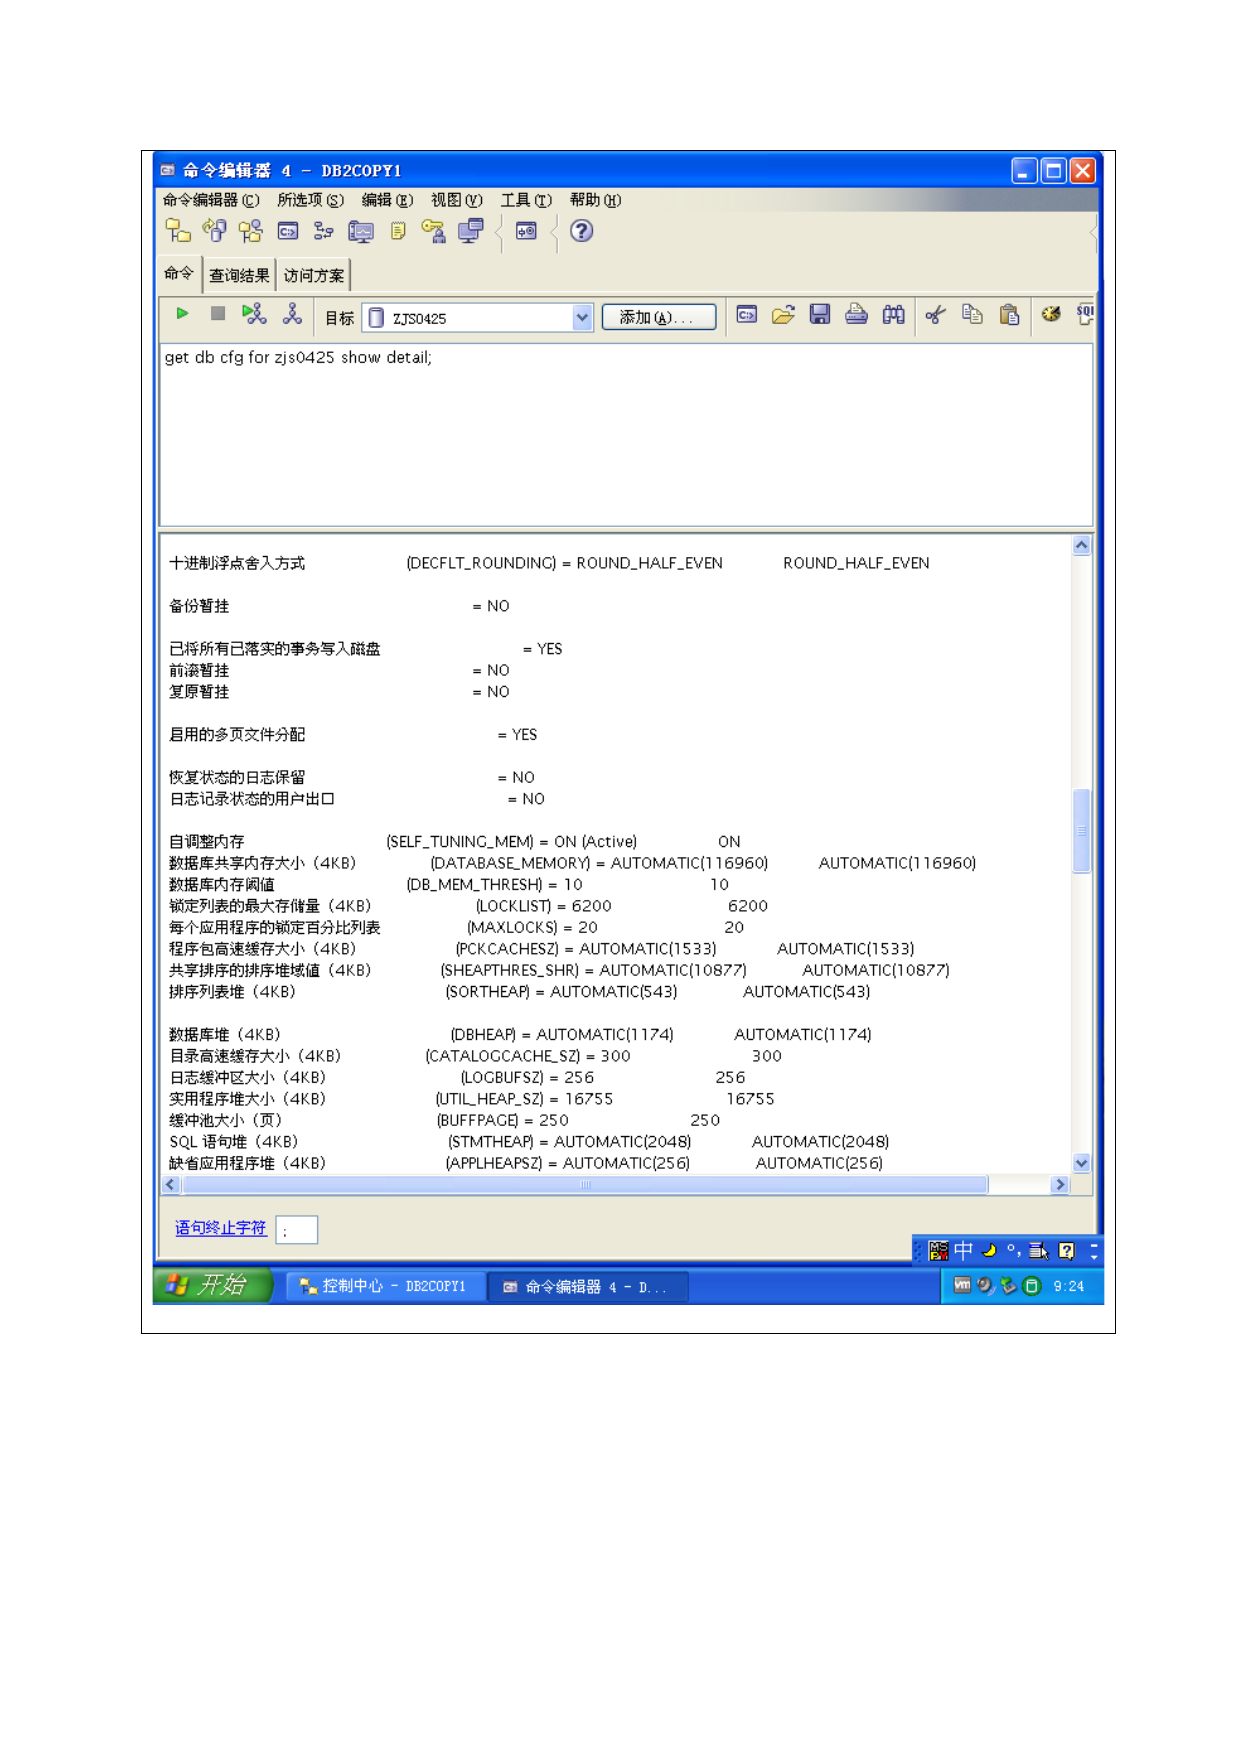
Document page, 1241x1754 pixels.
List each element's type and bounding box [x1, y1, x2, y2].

table_cell [142, 151, 1115, 1333]
picture [152, 151, 1105, 1305]
